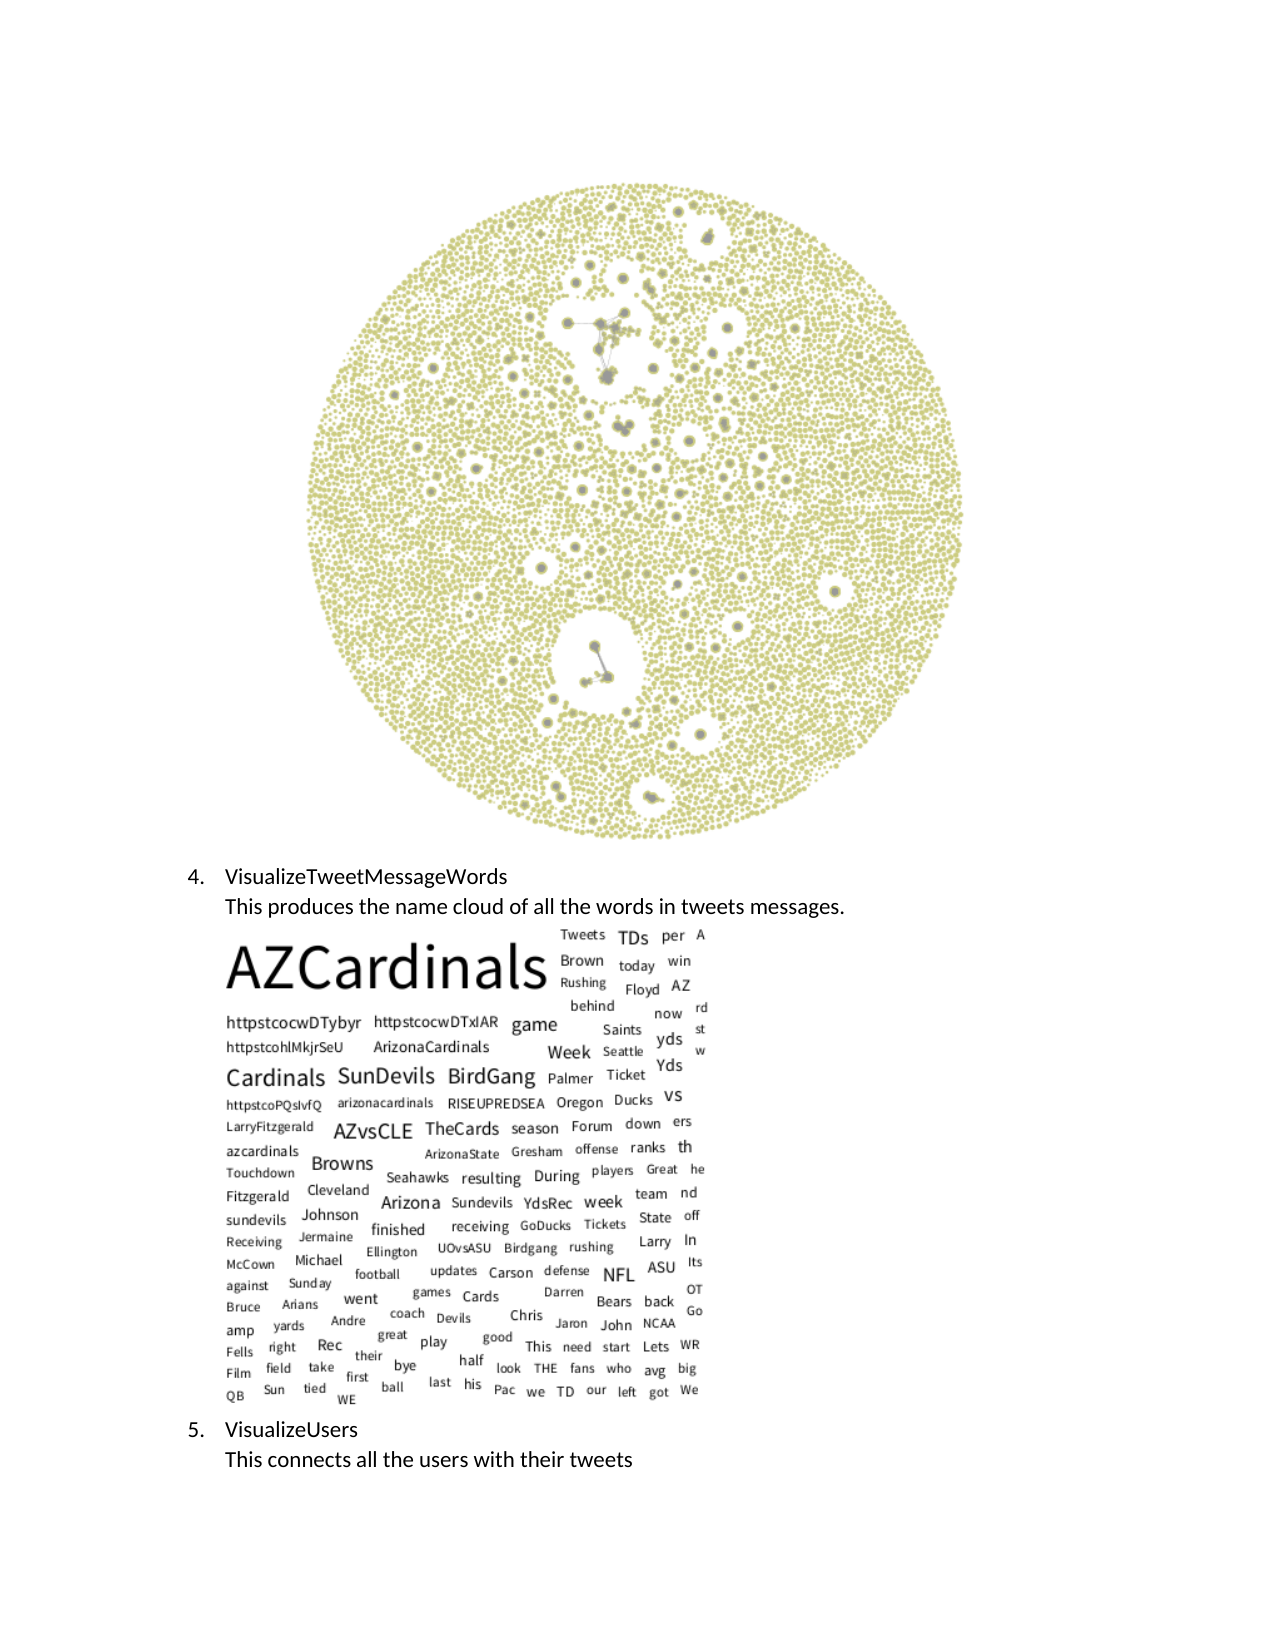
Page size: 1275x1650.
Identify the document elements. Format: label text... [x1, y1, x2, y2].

list This produces the name cloud of all the words in tweets messages. [225, 892, 1125, 920]
list VisualizeTweetMessageWords [187, 862, 1125, 890]
list This connects all the users with their tweets [225, 1445, 1125, 1473]
picture [225, 150, 1011, 860]
list VisualizeUsers [187, 1415, 1125, 1443]
picture [225, 922, 713, 1413]
